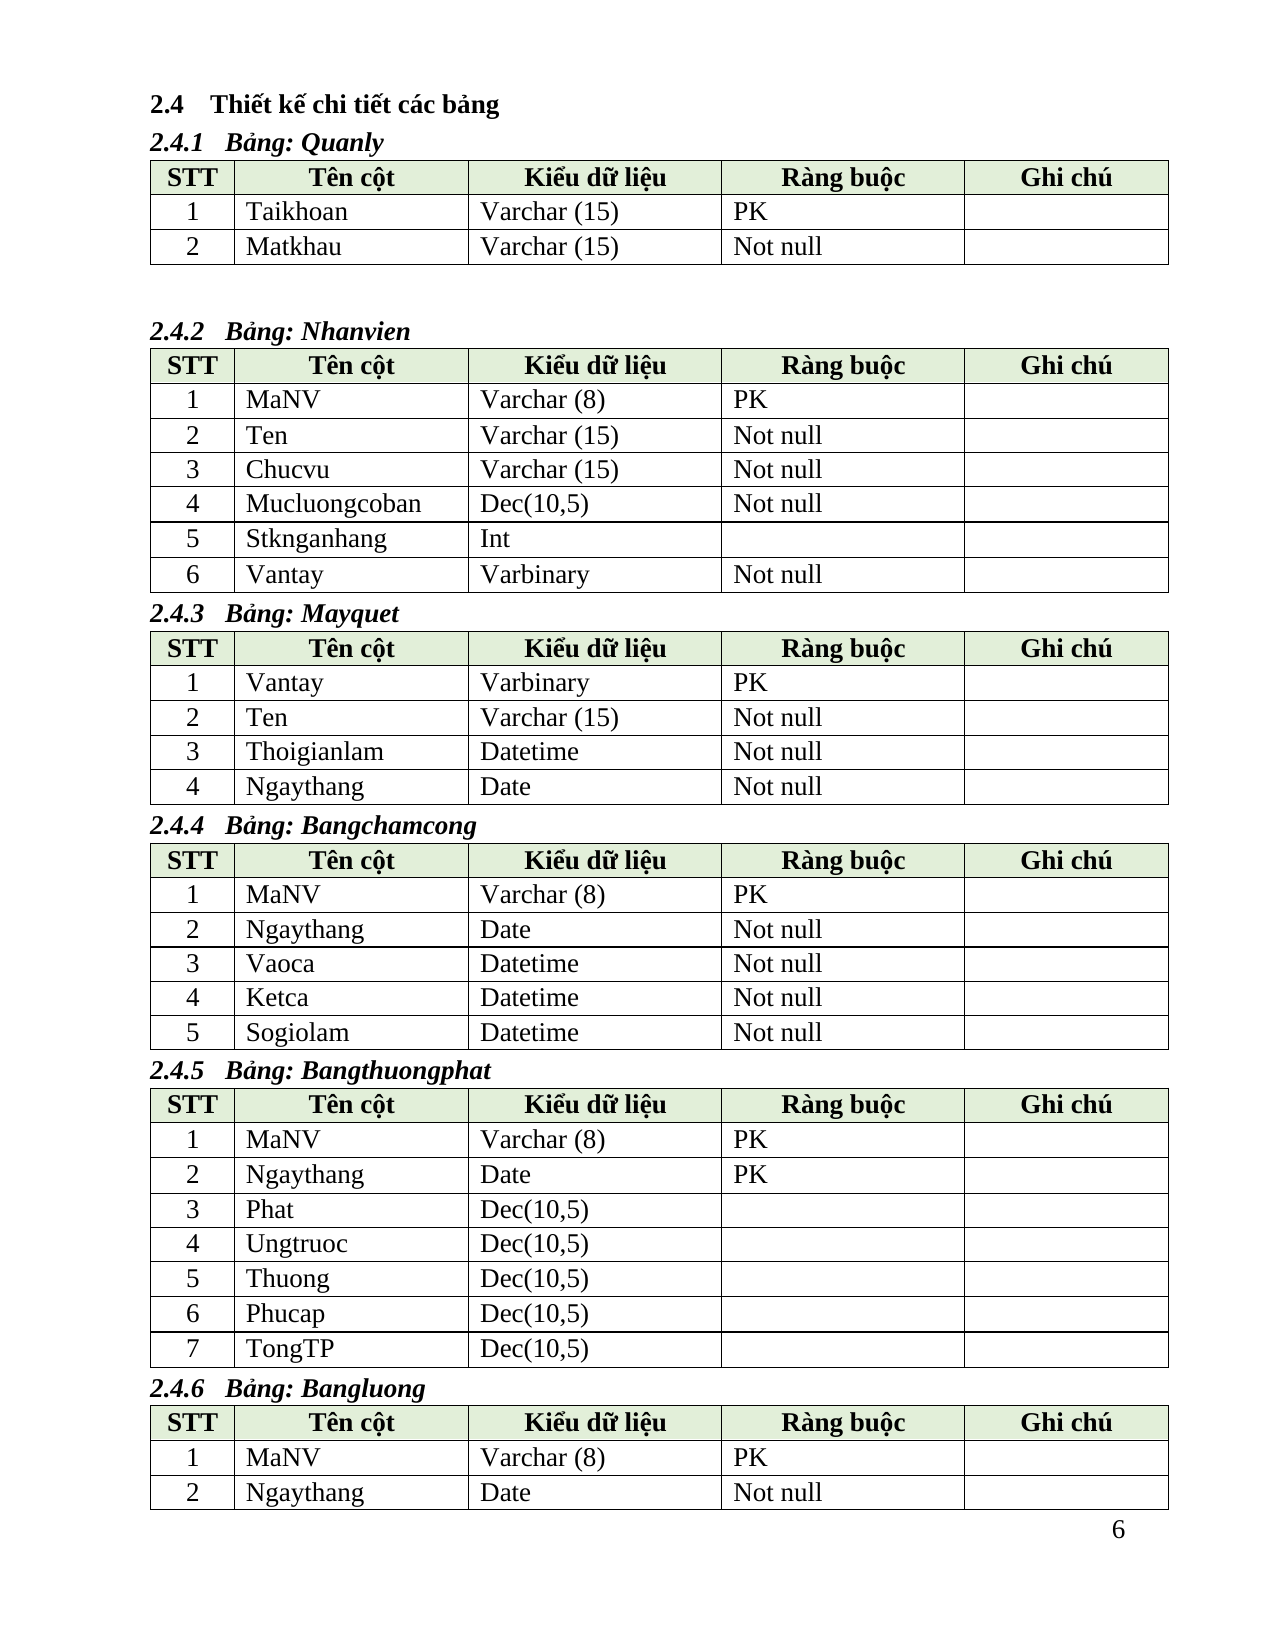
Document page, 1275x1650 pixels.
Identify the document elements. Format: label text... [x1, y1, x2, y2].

table_header Kiểu dữ liệu [469, 349, 721, 382]
table_cell PK [722, 384, 964, 418]
table_cell Varchar (8) [469, 384, 721, 418]
table_cell Datetime [469, 736, 721, 769]
table_cell Not null [722, 453, 964, 486]
table_cell Datetime [469, 1016, 721, 1049]
table_cell Not null [722, 230, 964, 263]
table_cell Taikhoan [235, 195, 468, 229]
table_cell Varchar (8) [469, 1441, 721, 1475]
table_cell [965, 1123, 1168, 1157]
table_cell Dec(10,5) [469, 1228, 721, 1261]
table_header STT [151, 1089, 234, 1122]
table_cell [965, 384, 1168, 418]
table_cell 4 [151, 1228, 234, 1261]
table_cell [722, 1262, 964, 1296]
table_cell PK [722, 195, 964, 229]
table_cell 2 [151, 419, 234, 452]
table_header Tên cột [235, 844, 468, 877]
table_cell Ungtruoc [235, 1228, 468, 1261]
table_header STT [151, 161, 234, 194]
table_header Kiểu dữ liệu [469, 1089, 721, 1122]
table_cell [965, 878, 1168, 912]
table_cell MaNV [235, 878, 468, 912]
table_header Tên cột [235, 349, 468, 382]
table_cell [965, 736, 1168, 769]
table_cell Ngaythang [235, 1476, 468, 1509]
table_cell [965, 1476, 1168, 1509]
table_cell PK [722, 1441, 964, 1475]
table_cell Not null [722, 487, 964, 521]
subtitle Bảng: Bangchamcong [150, 809, 1125, 840]
table_cell Thuong [235, 1262, 468, 1296]
table_header Ràng buộc [722, 161, 964, 194]
table_cell TongTP [235, 1333, 468, 1367]
table_cell Dec(10,5) [469, 1297, 721, 1331]
table_cell Varchar (8) [469, 878, 721, 912]
table_cell Dec(10,5) [469, 1333, 721, 1367]
subtitle Bảng: Bangluong [150, 1372, 1125, 1403]
table_header STT [151, 632, 234, 665]
table_cell Varchar (15) [469, 701, 721, 734]
table_cell 1 [151, 666, 234, 700]
table_cell Date [469, 1476, 721, 1509]
table_cell Dec(10,5) [469, 1194, 721, 1227]
table_cell 1 [151, 1123, 234, 1157]
table_cell [965, 948, 1168, 981]
table_cell Vantay [235, 666, 468, 700]
table_header Ghi chú [965, 161, 1168, 194]
table_header Ràng buộc [722, 1089, 964, 1122]
table_cell Datetime [469, 948, 721, 981]
table_header Ghi chú [965, 1406, 1168, 1439]
table_cell PK [722, 666, 964, 700]
table_cell [965, 195, 1168, 229]
table_header Ràng buộc [722, 1406, 964, 1439]
table_cell Ten [235, 419, 468, 452]
table_cell [965, 1333, 1168, 1367]
table_cell Chucvu [235, 453, 468, 486]
table_cell Ngaythang [235, 1158, 468, 1192]
table_cell Date [469, 770, 721, 804]
table_cell 1 [151, 384, 234, 418]
table_header Ghi chú [965, 632, 1168, 665]
table_cell 7 [151, 1333, 234, 1367]
table_cell Ngaythang [235, 913, 468, 946]
table_cell Stknganhang [235, 523, 468, 557]
table_cell 2 [151, 1158, 234, 1192]
table_cell 2 [151, 701, 234, 734]
table_cell Ten [235, 701, 468, 734]
table_cell Datetime [469, 982, 721, 1015]
table_cell 3 [151, 736, 234, 769]
table_cell Matkhau [235, 230, 468, 263]
subtitle Bảng: Mayquet [150, 597, 1125, 628]
table_cell [965, 982, 1168, 1015]
table_cell [722, 1194, 964, 1227]
table_cell 3 [151, 1194, 234, 1227]
table_cell 3 [151, 453, 234, 486]
table_cell Not null [722, 558, 964, 592]
subtitle Bảng: Bangthuongphat [150, 1054, 1125, 1085]
table_cell [965, 1228, 1168, 1261]
table_cell 5 [151, 523, 234, 557]
table_cell Varchar (15) [469, 195, 721, 229]
table_cell MaNV [235, 384, 468, 418]
table_cell 5 [151, 1262, 234, 1296]
table_cell Sogiolam [235, 1016, 468, 1049]
table_cell [965, 1158, 1168, 1192]
table_header Ràng buộc [722, 632, 964, 665]
table_cell Not null [722, 913, 964, 946]
table_cell Mucluongcoban [235, 487, 468, 521]
table_cell 6 [151, 558, 234, 592]
table_cell Not null [722, 982, 964, 1015]
table_cell Ngaythang [235, 770, 468, 804]
table_header STT [151, 1406, 234, 1439]
table_header STT [151, 844, 234, 877]
table_cell [965, 487, 1168, 521]
table_cell Date [469, 1158, 721, 1192]
table_cell Not null [722, 1016, 964, 1049]
table_cell [965, 453, 1168, 486]
table_cell 3 [151, 948, 234, 981]
table_cell [722, 1297, 964, 1331]
table_cell Varchar (15) [469, 453, 721, 486]
table_cell Not null [722, 770, 964, 804]
table_cell 4 [151, 982, 234, 1015]
table_header STT [151, 349, 234, 382]
table_cell Not null [722, 736, 964, 769]
table_cell 4 [151, 770, 234, 804]
table_cell Vaoca [235, 948, 468, 981]
table_cell Dec(10,5) [469, 487, 721, 521]
table_cell [965, 701, 1168, 734]
table_cell MaNV [235, 1441, 468, 1475]
table_cell 6 [151, 1297, 234, 1331]
table_cell [965, 666, 1168, 700]
table_cell PK [722, 1158, 964, 1192]
table_cell Vantay [235, 558, 468, 592]
table_cell Ketca [235, 982, 468, 1015]
table_cell [965, 419, 1168, 452]
table_header Tên cột [235, 1089, 468, 1122]
table_header Kiểu dữ liệu [469, 632, 721, 665]
table_cell Varbinary [469, 558, 721, 592]
table_cell [965, 1016, 1168, 1049]
table_cell Thoigianlam [235, 736, 468, 769]
table_cell Varchar (15) [469, 419, 721, 452]
table_header Ghi chú [965, 349, 1168, 382]
subtitle Bảng: Quanly [150, 126, 1125, 157]
table_cell Not null [722, 701, 964, 734]
table_header Ràng buộc [722, 844, 964, 877]
table_cell [965, 1297, 1168, 1331]
table_header Kiểu dữ liệu [469, 1406, 721, 1439]
table_cell [965, 1441, 1168, 1475]
table_cell 4 [151, 487, 234, 521]
table_cell [722, 1333, 964, 1367]
table_cell [722, 523, 964, 557]
table_cell 1 [151, 195, 234, 229]
table_header Ghi chú [965, 844, 1168, 877]
table_cell Int [469, 523, 721, 557]
table_cell 2 [151, 913, 234, 946]
table_cell [965, 230, 1168, 263]
table_header Tên cột [235, 161, 468, 194]
table_header Ràng buộc [722, 349, 964, 382]
table_cell Phucap [235, 1297, 468, 1331]
table_cell 2 [151, 230, 234, 263]
table_cell Varchar (8) [469, 1123, 721, 1157]
table_cell [965, 770, 1168, 804]
table_cell Not null [722, 1476, 964, 1509]
table_cell Date [469, 913, 721, 946]
table_header Tên cột [235, 632, 468, 665]
subtitle Thiết kế chi tiết các bảng [150, 89, 1125, 120]
table_cell [722, 1228, 964, 1261]
table_cell [965, 523, 1168, 557]
table_cell 5 [151, 1016, 234, 1049]
table_cell [965, 1262, 1168, 1296]
table_cell 2 [151, 1476, 234, 1509]
table_cell 1 [151, 1441, 234, 1475]
table_cell PK [722, 878, 964, 912]
table_cell [965, 1194, 1168, 1227]
table_header Ghi chú [965, 1089, 1168, 1122]
table_header Kiểu dữ liệu [469, 161, 721, 194]
table_cell Phat [235, 1194, 468, 1227]
table_cell 1 [151, 878, 234, 912]
table_cell Varchar (15) [469, 230, 721, 263]
table_cell Not null [722, 948, 964, 981]
table_cell Not null [722, 419, 964, 452]
table_cell Dec(10,5) [469, 1262, 721, 1296]
table_header Tên cột [235, 1406, 468, 1439]
table_cell PK [722, 1123, 964, 1157]
table_header Kiểu dữ liệu [469, 844, 721, 877]
table_cell [965, 913, 1168, 946]
table_cell Varbinary [469, 666, 721, 700]
subtitle Bảng: Nhanvien [150, 315, 1125, 346]
table_cell [965, 558, 1168, 592]
table_cell MaNV [235, 1123, 468, 1157]
